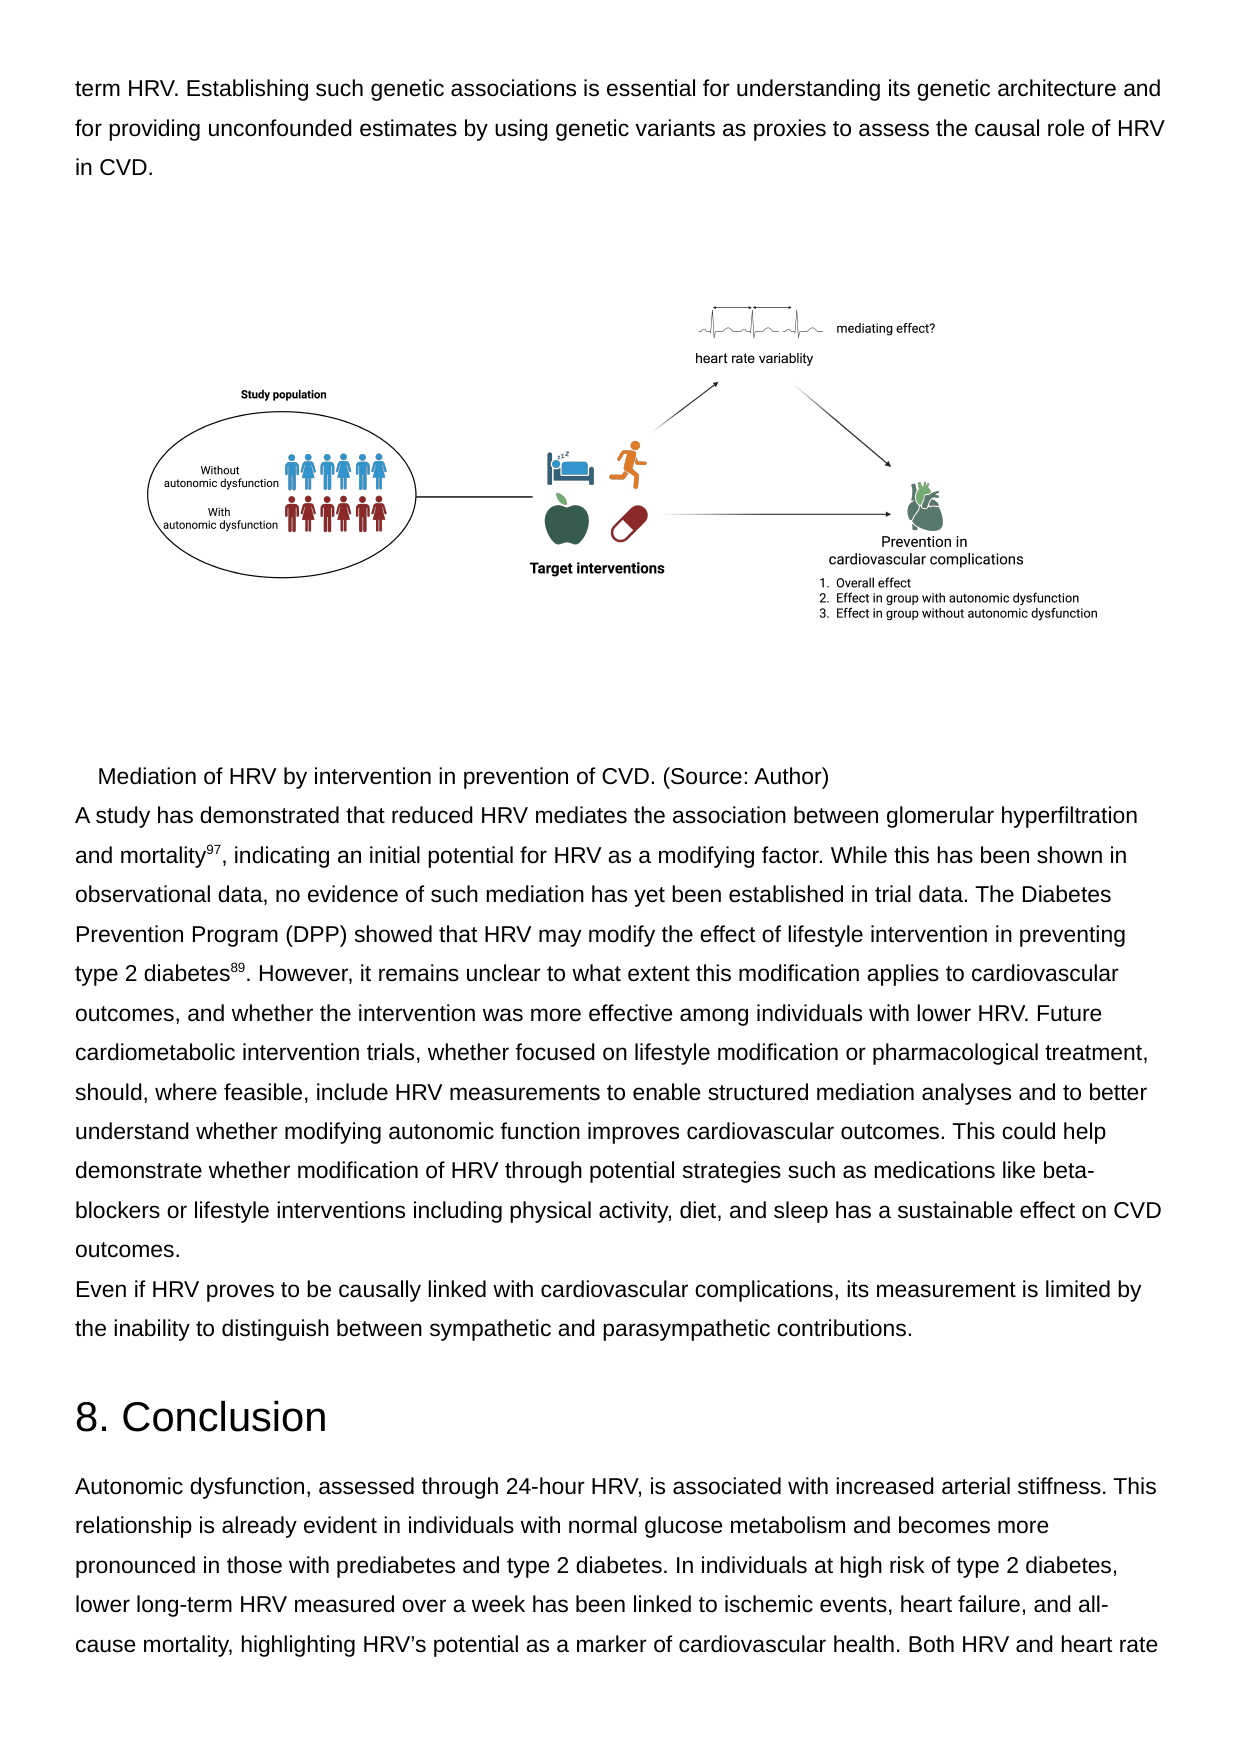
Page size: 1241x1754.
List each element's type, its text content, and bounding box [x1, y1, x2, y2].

picture [132, 193, 1108, 729]
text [75, 1473, 1165, 1657]
table_header [75, 194, 1165, 802]
text Even if HRV proves to be causally linked with cardiovascular complications, its measurement is limited by the inability to distinguish between sympathetic and parasympathetic contributions. [75, 1276, 1165, 1342]
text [75, 75, 1165, 180]
text A study has demonstrated that reduced HRV mediates the association between glomerular hyperfiltration and mortality97, indicating an initial potential for HRV as a modifying factor. While this has been shown in observational data, no evidence of such mediation has yet been established in trial data. The Diabetes Prevention Program (DPP) showed that HRV may modify the effect of lifestyle intervention in preventing type 2 diabetes89. However, it remains unclear to what extent this modification applies to cardiovascular outcomes, and whether the intervention was more effective among individuals with lower HRV. Future cardiometabolic intervention trials, whether focused on lifestyle modification or pharmacological treatment, should, where feasible, include HRV measurements to enable structured mediation analyses and to better understand whether modifying autonomic function improves cardiovascular outcomes. This could help demonstrate whether modification of HRV through potential strategies such as medications like beta-blockers or lifestyle interventions including physical activity, diet, and sleep has a sustainable effect on CVD outcomes. [75, 802, 1165, 1263]
subtitle 8. Conclusion [75, 1392, 1165, 1440]
